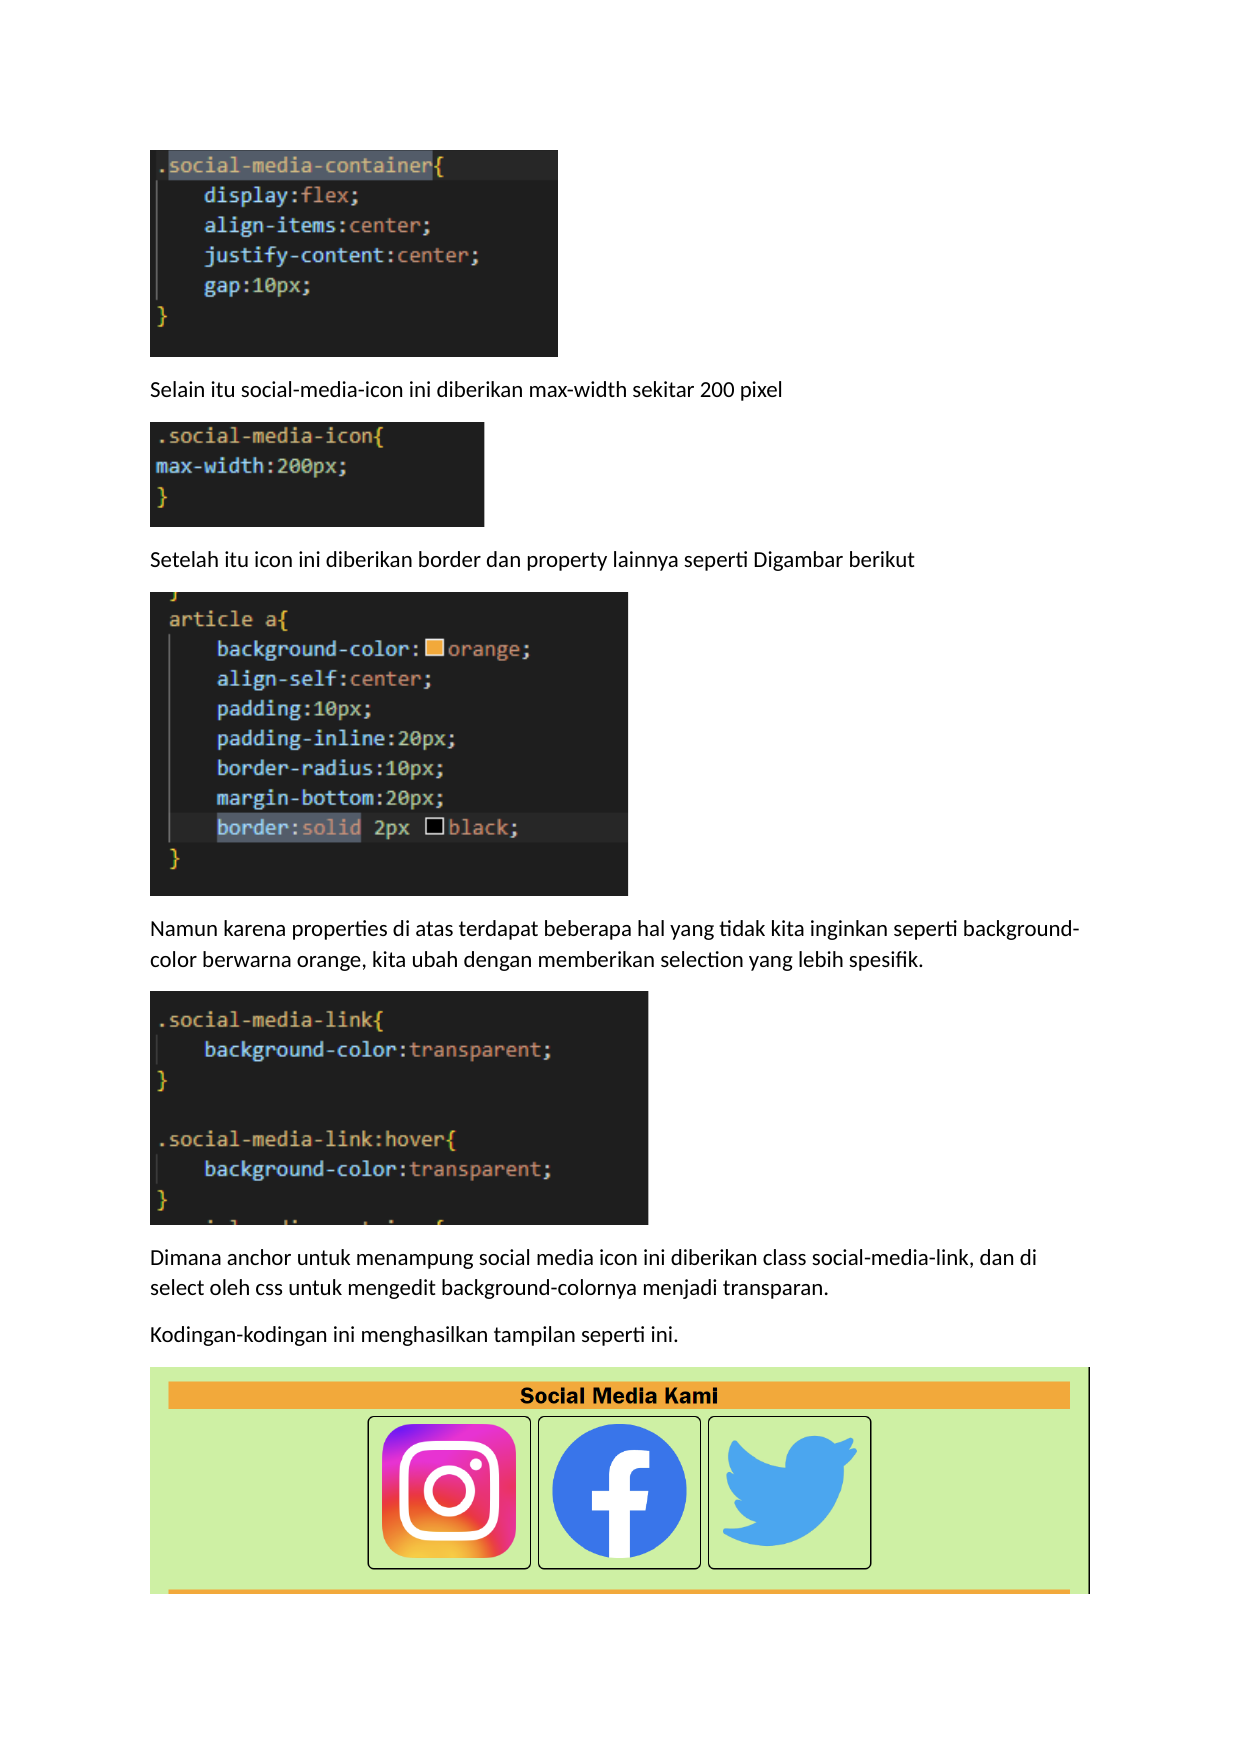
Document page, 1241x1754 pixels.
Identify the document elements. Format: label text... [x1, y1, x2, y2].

picture [150, 1367, 1091, 1594]
text Namun karena properties di atas terdapat beberapa hal yang tidak kita inginkan seperti background-color berwarna orange, kita ubah dengan memberikan selection yang lebih spesifik. [150, 914, 1090, 973]
text Setelah itu icon ini diberikan border dan property lainnya seperti Digambar berikut [150, 546, 1090, 573]
text Dimana anchor untuk menampung social media icon ini diberikan class social-media-link, dan di select oleh css untuk mengedit background-colornya menjadi transparan. [150, 1243, 1090, 1301]
picture [150, 422, 485, 527]
text Kodingan-kodingan ini menghasilkan tampilan seperti ini. [150, 1320, 1090, 1348]
picture [150, 991, 649, 1225]
picture [150, 150, 558, 357]
text Selain itu social-media-icon ini diberikan max-width sekitar 200 pixel [150, 375, 1090, 403]
picture [150, 592, 629, 896]
